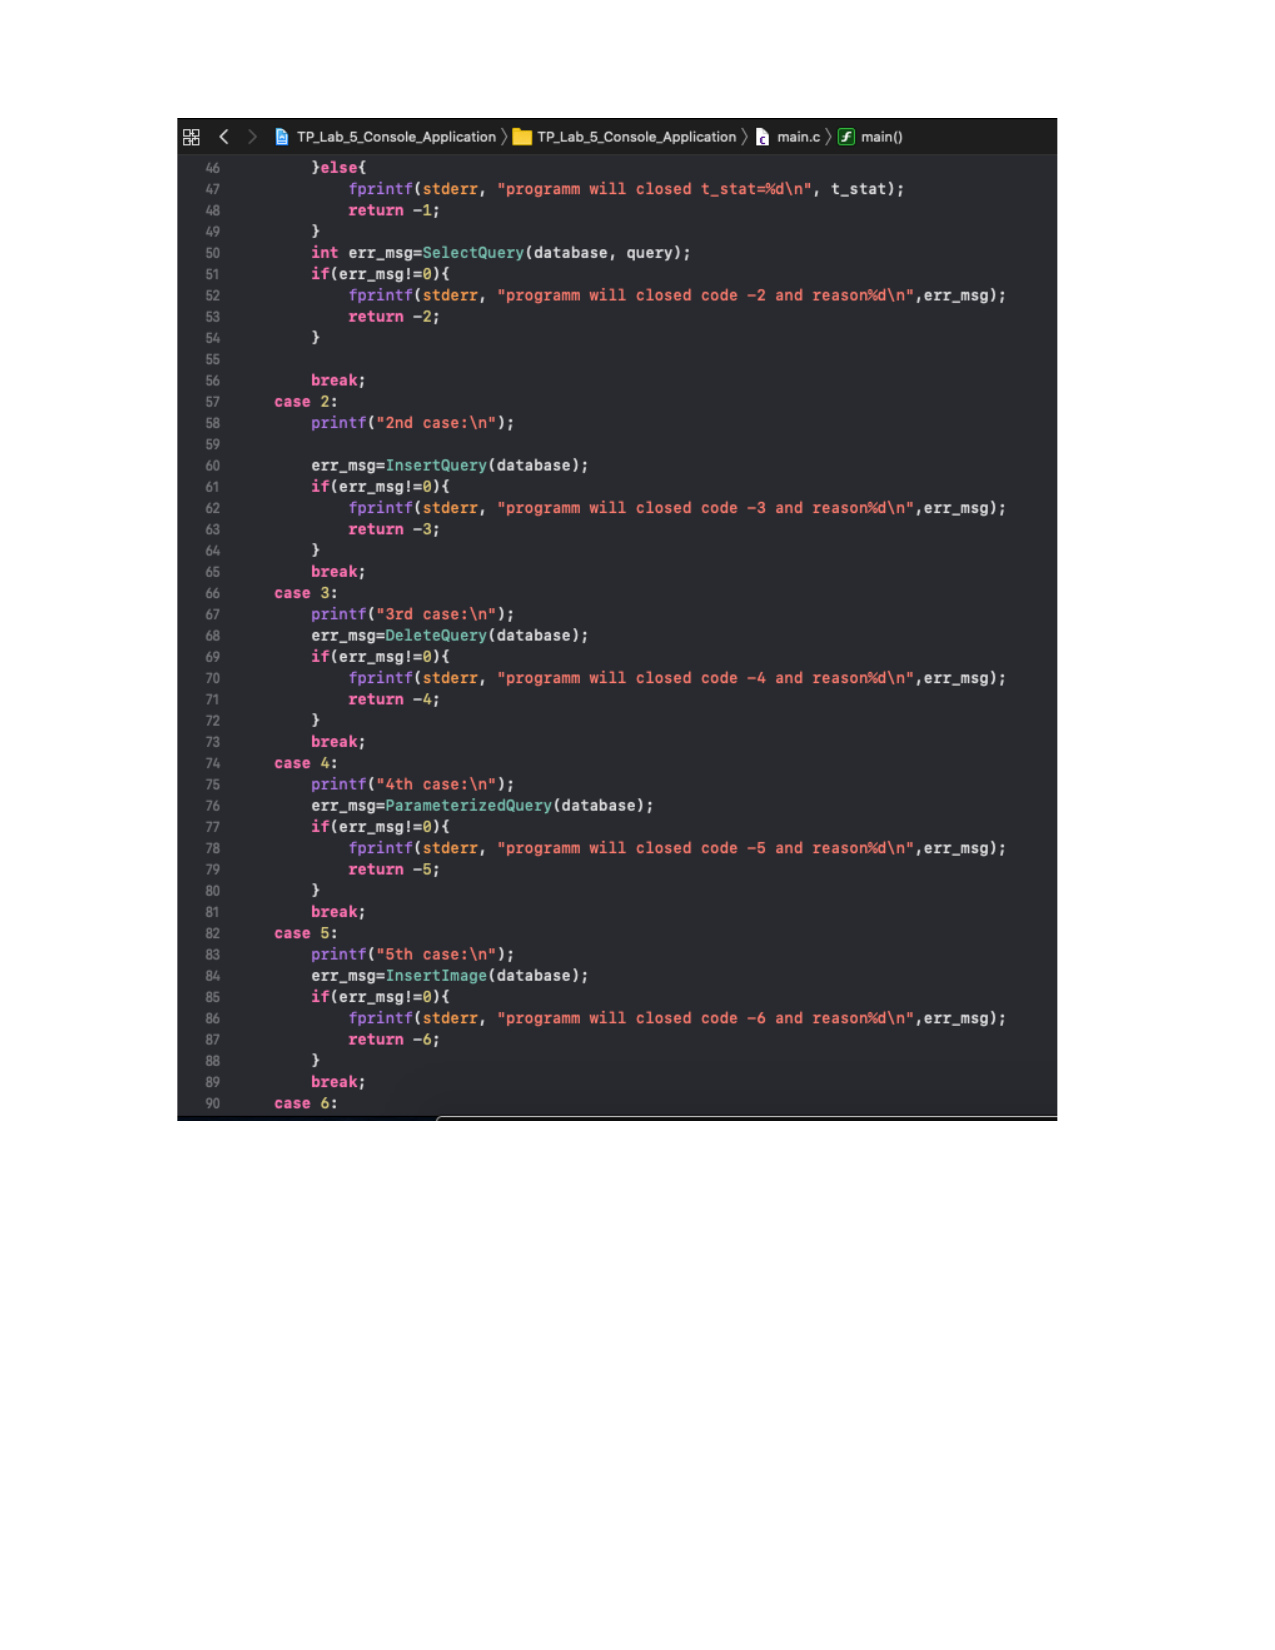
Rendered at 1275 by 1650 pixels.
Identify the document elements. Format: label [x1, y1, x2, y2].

picture [177, 118, 1058, 1121]
